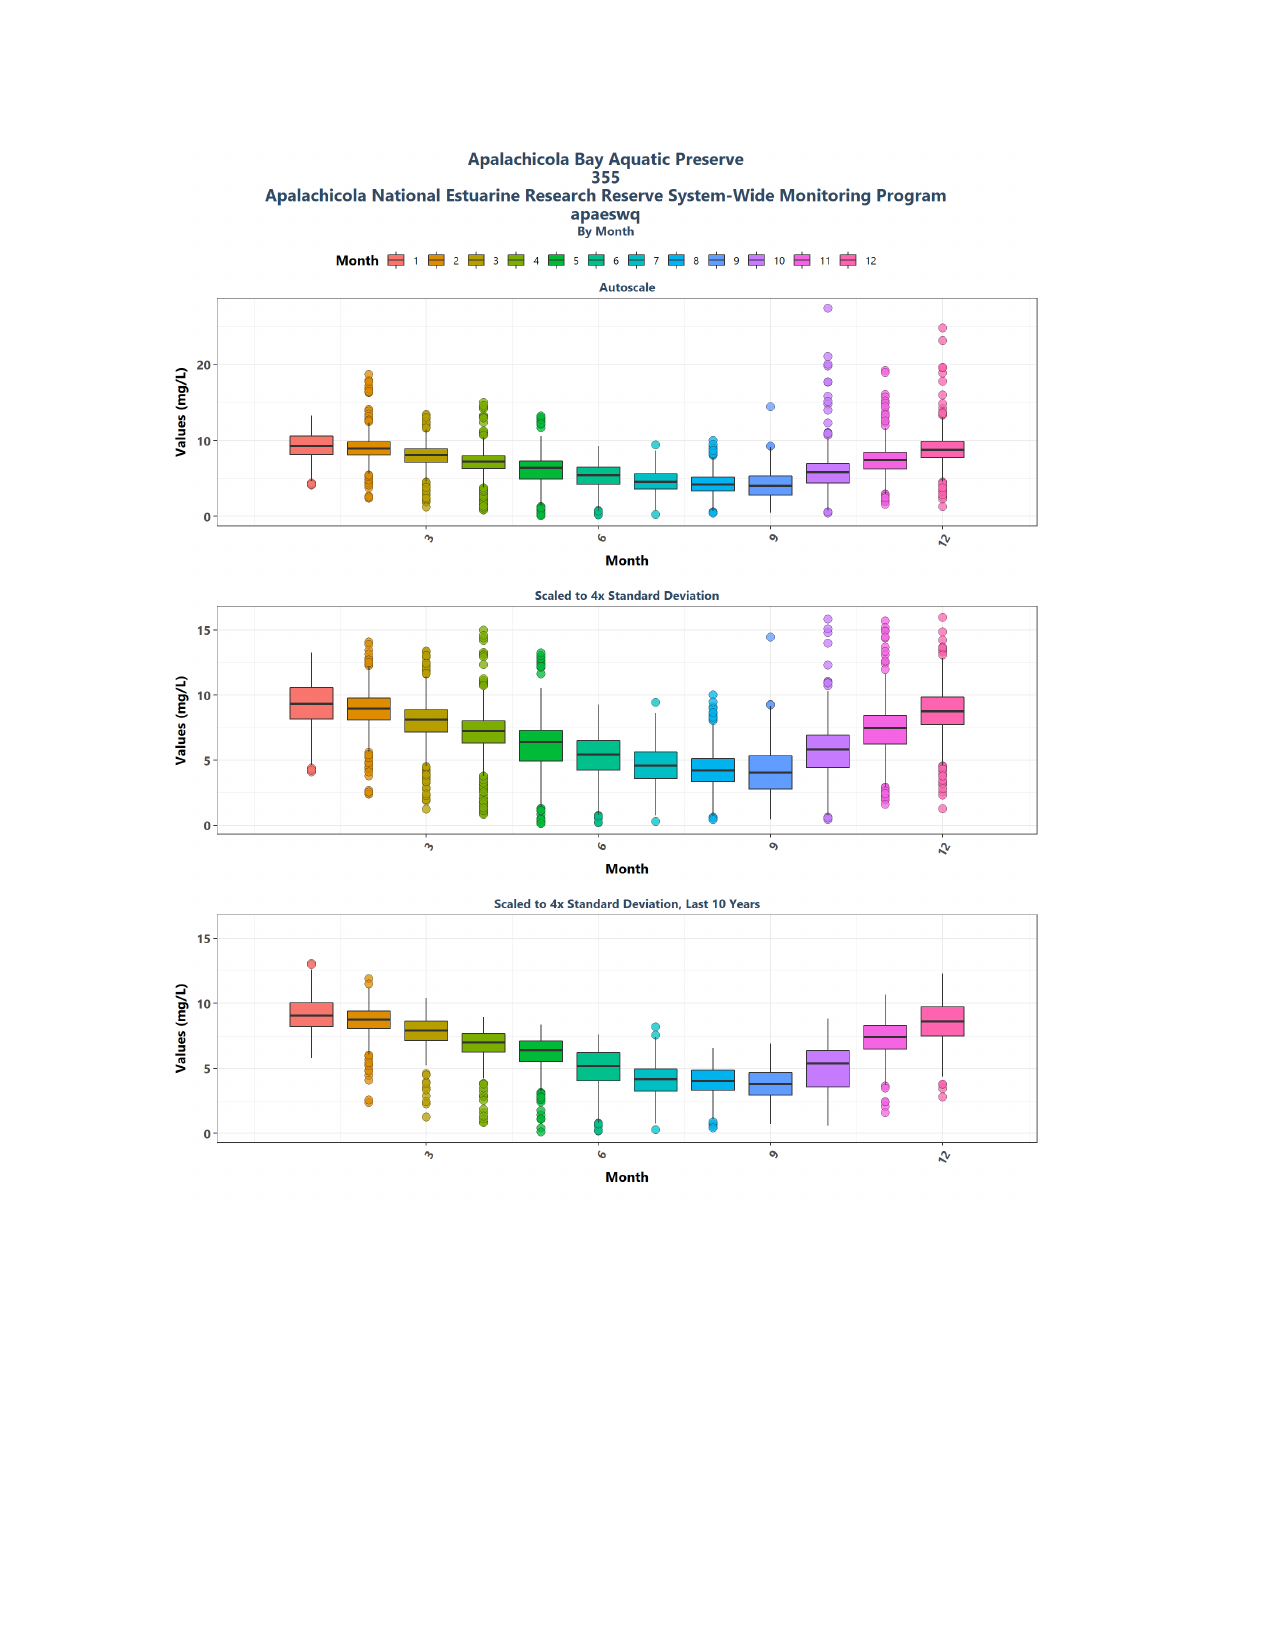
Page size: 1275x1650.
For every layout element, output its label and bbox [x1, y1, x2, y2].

picture [168, 150, 1044, 1200]
